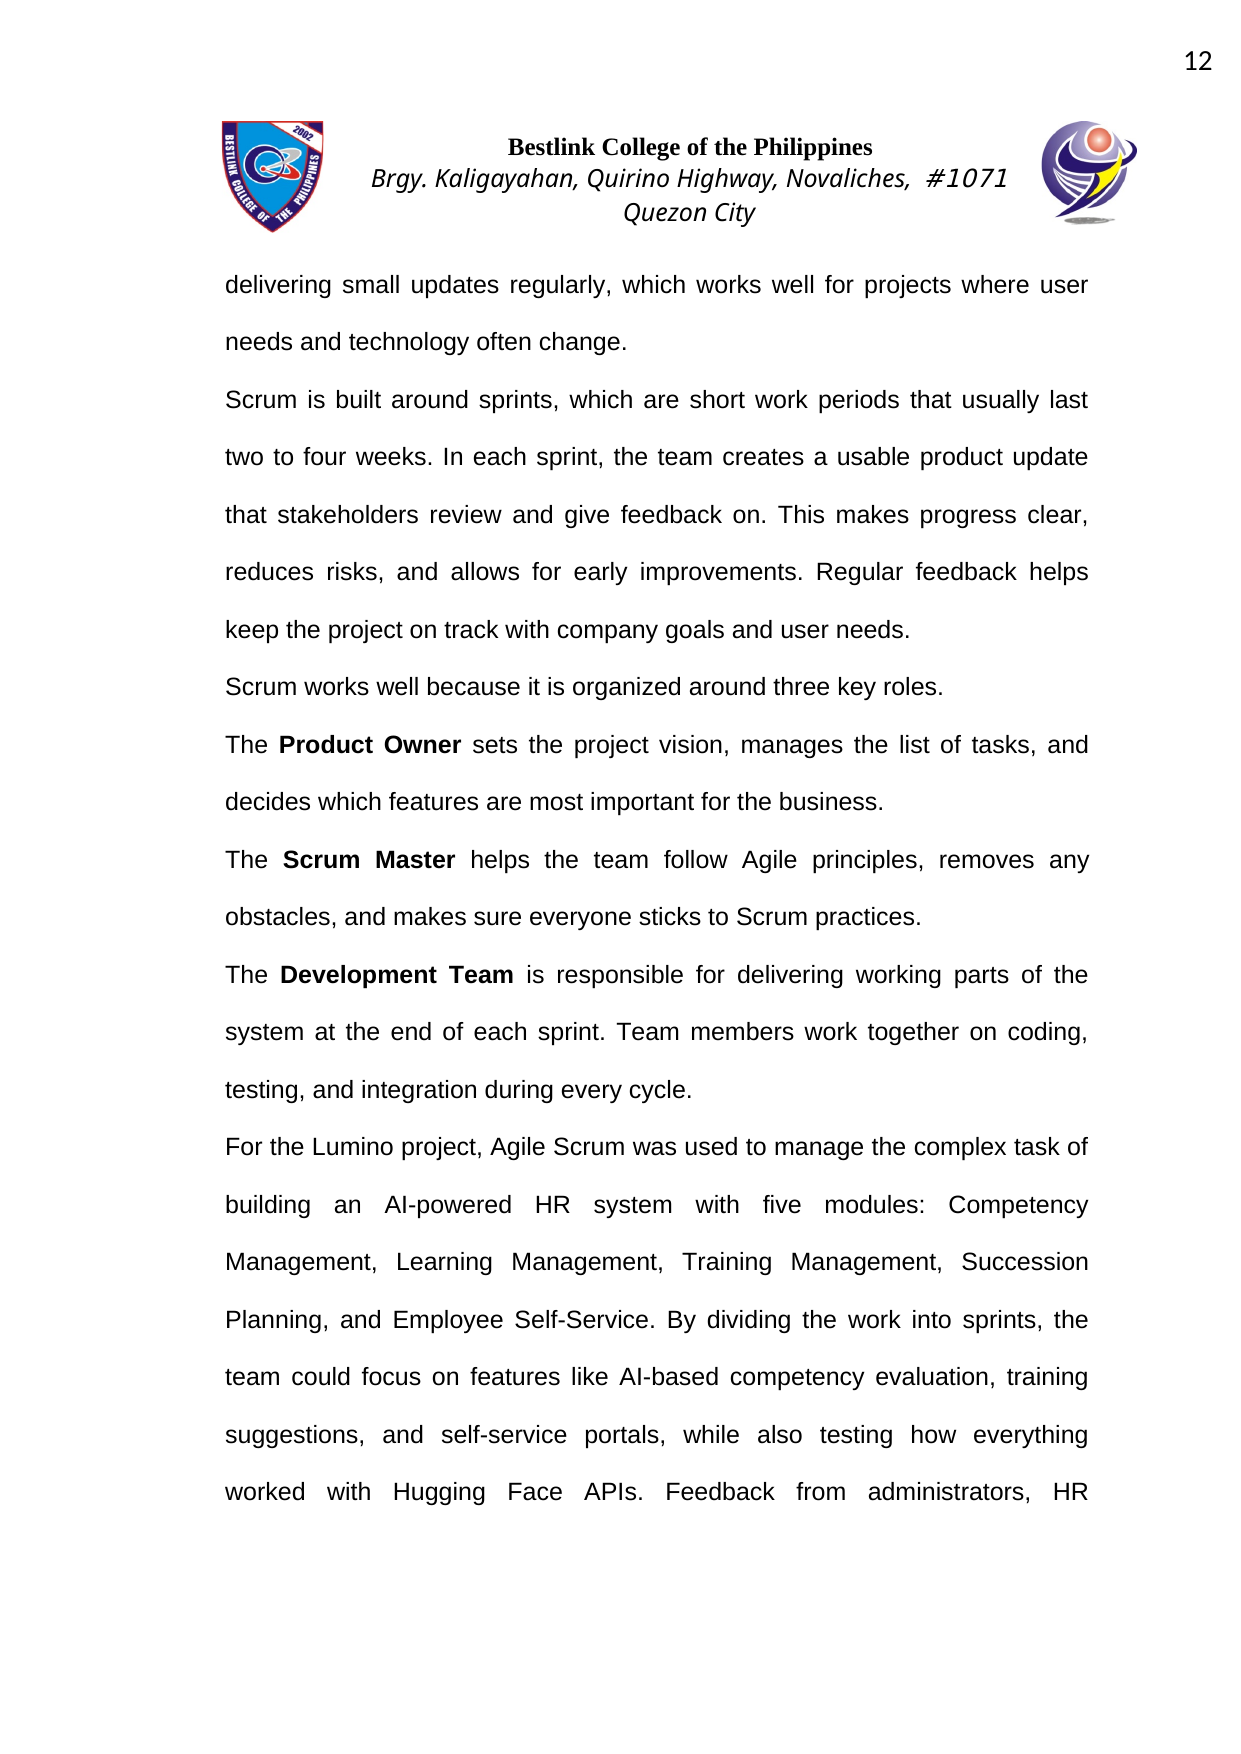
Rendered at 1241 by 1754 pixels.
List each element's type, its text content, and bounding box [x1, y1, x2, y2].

text Scrum works well because it is organized around three key roles. [225, 672, 1090, 701]
picture [221, 121, 324, 233]
picture [1041, 121, 1137, 225]
text Scrum is built around sprints, which are short work periods that usually last two to four weeks. In each sprint, the team creates a usable product update that stakeholders review and give feedback on. This makes progress clear, reduces risks, and allows for early improvements. Regular feedback helps keep the project on track with company goals and user needs. [225, 385, 1090, 644]
text The Development Team is responsible for delivering working parts of the system at the end of each sprint. Team members work together on coding, testing, and integration during every cycle. [225, 960, 1090, 1104]
text The Product Owner sets the project vision, manages the list of tasks, and decides which features are most important for the business. [225, 730, 1090, 816]
text The Scrum Master helps the team follow Agile principles, removes any obstacles, and makes sure everyone sticks to Scrum practices. [225, 845, 1090, 931]
